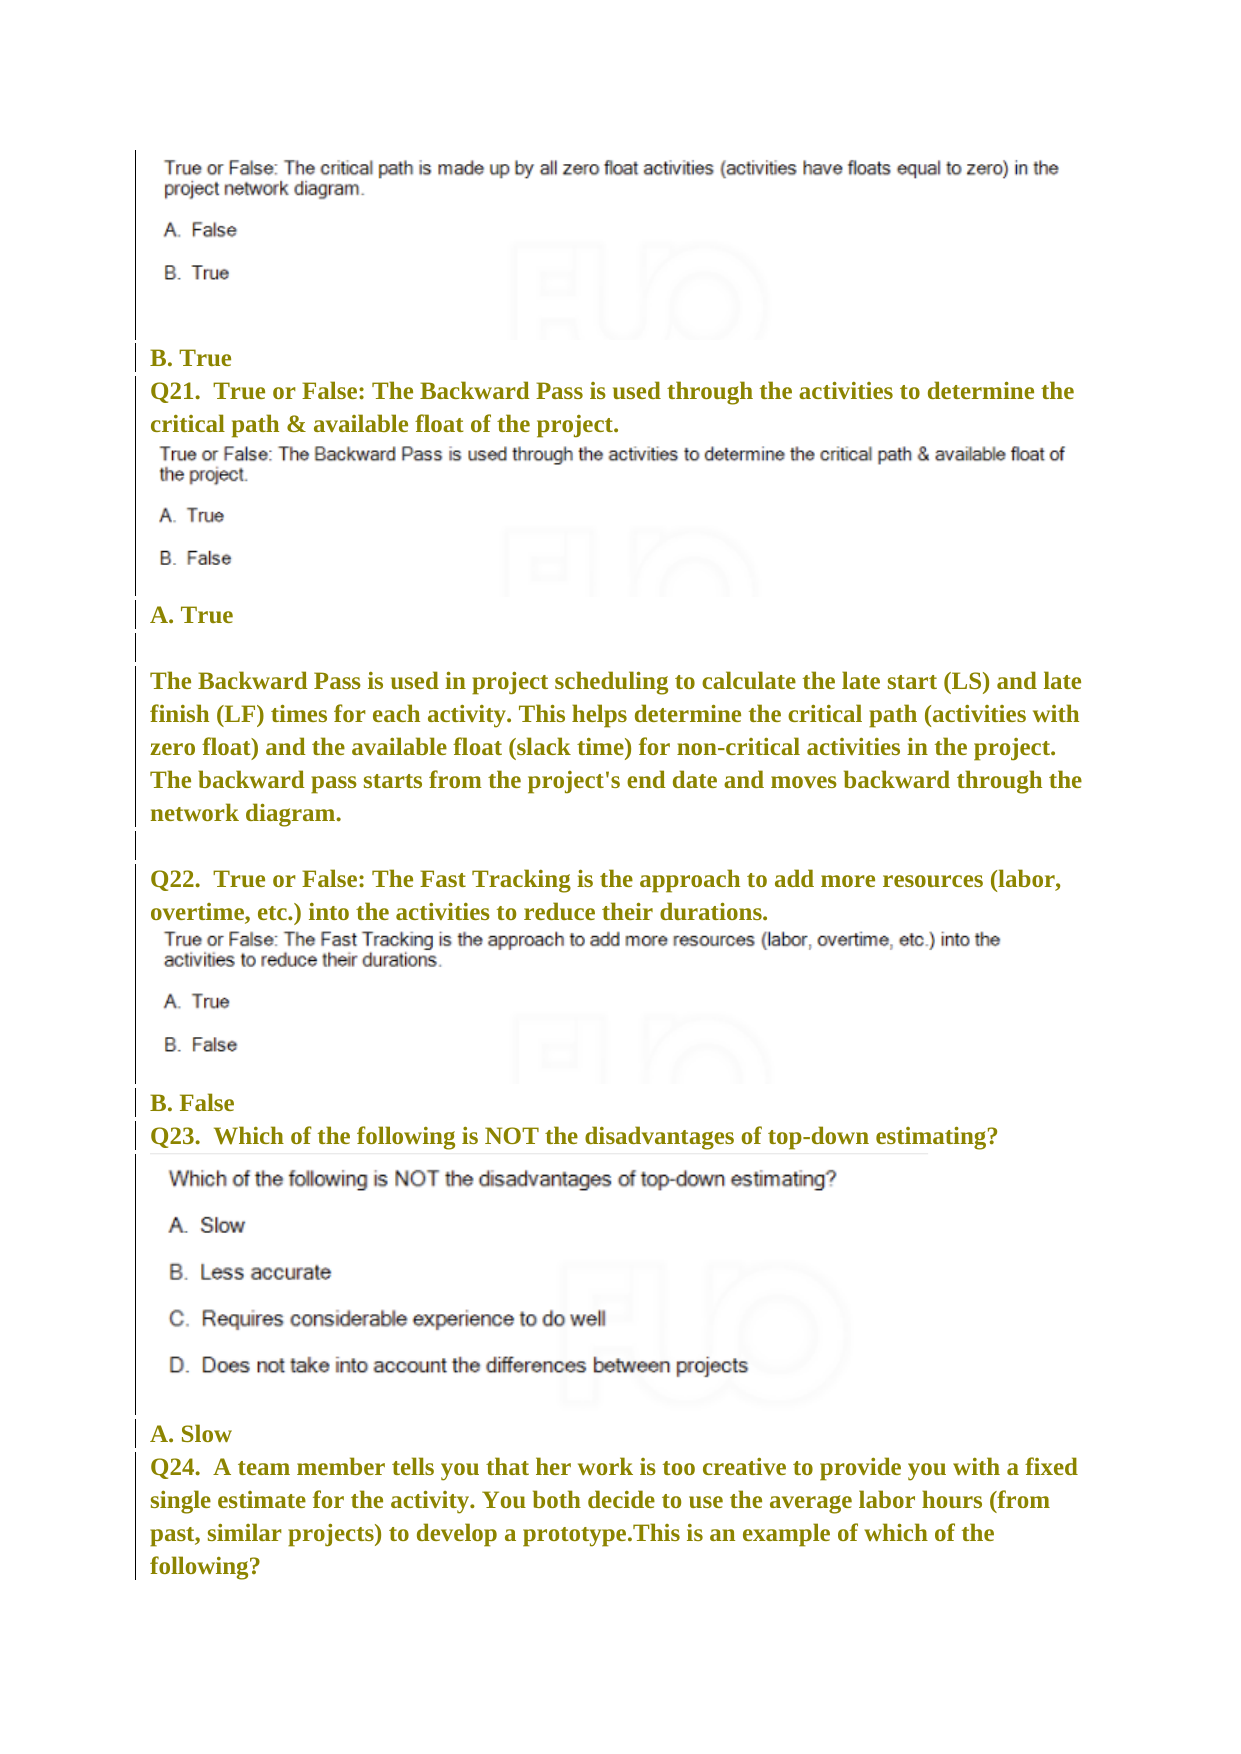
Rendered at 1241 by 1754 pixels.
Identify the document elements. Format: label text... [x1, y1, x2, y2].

text A. True [150, 600, 1090, 629]
text Q24. A team member tells you that her work is too creative to provide you with a fixed single estimate for the activity. You both decide to use the average labor hours (from past, similar projects) to develop a prototype.This is an example of which of the following? [150, 1452, 1090, 1579]
text Q22. True or False: The Fast Tracking is the approach to add more resources (labor, overtime, etc.) into the activities to reduce their durations. [150, 864, 1090, 930]
text B. False [150, 1088, 1090, 1117]
text A. Slow [150, 1419, 1090, 1447]
picture [150, 150, 1091, 340]
text Q23. Which of the following is NOT the disadvantages of top-down estimating? [150, 1121, 1090, 1150]
text Q21. True or False: The Backward Pass is used through the activities to determine the critical path & available float of the project. [150, 376, 1090, 442]
text B. True [150, 343, 1090, 372]
picture [150, 1153, 929, 1415]
picture [150, 442, 1091, 597]
picture [150, 930, 1091, 1084]
text The Backward Pass is used in project scheduling to calculate the late start (LS) and late finish (LF) times for each activity. This helps determine the critical path (activities with zero float) and the available float (slack time) for non-critical activities in the project. The backward pass starts from the project's end date and moves backward through the network diagram. [150, 666, 1090, 827]
